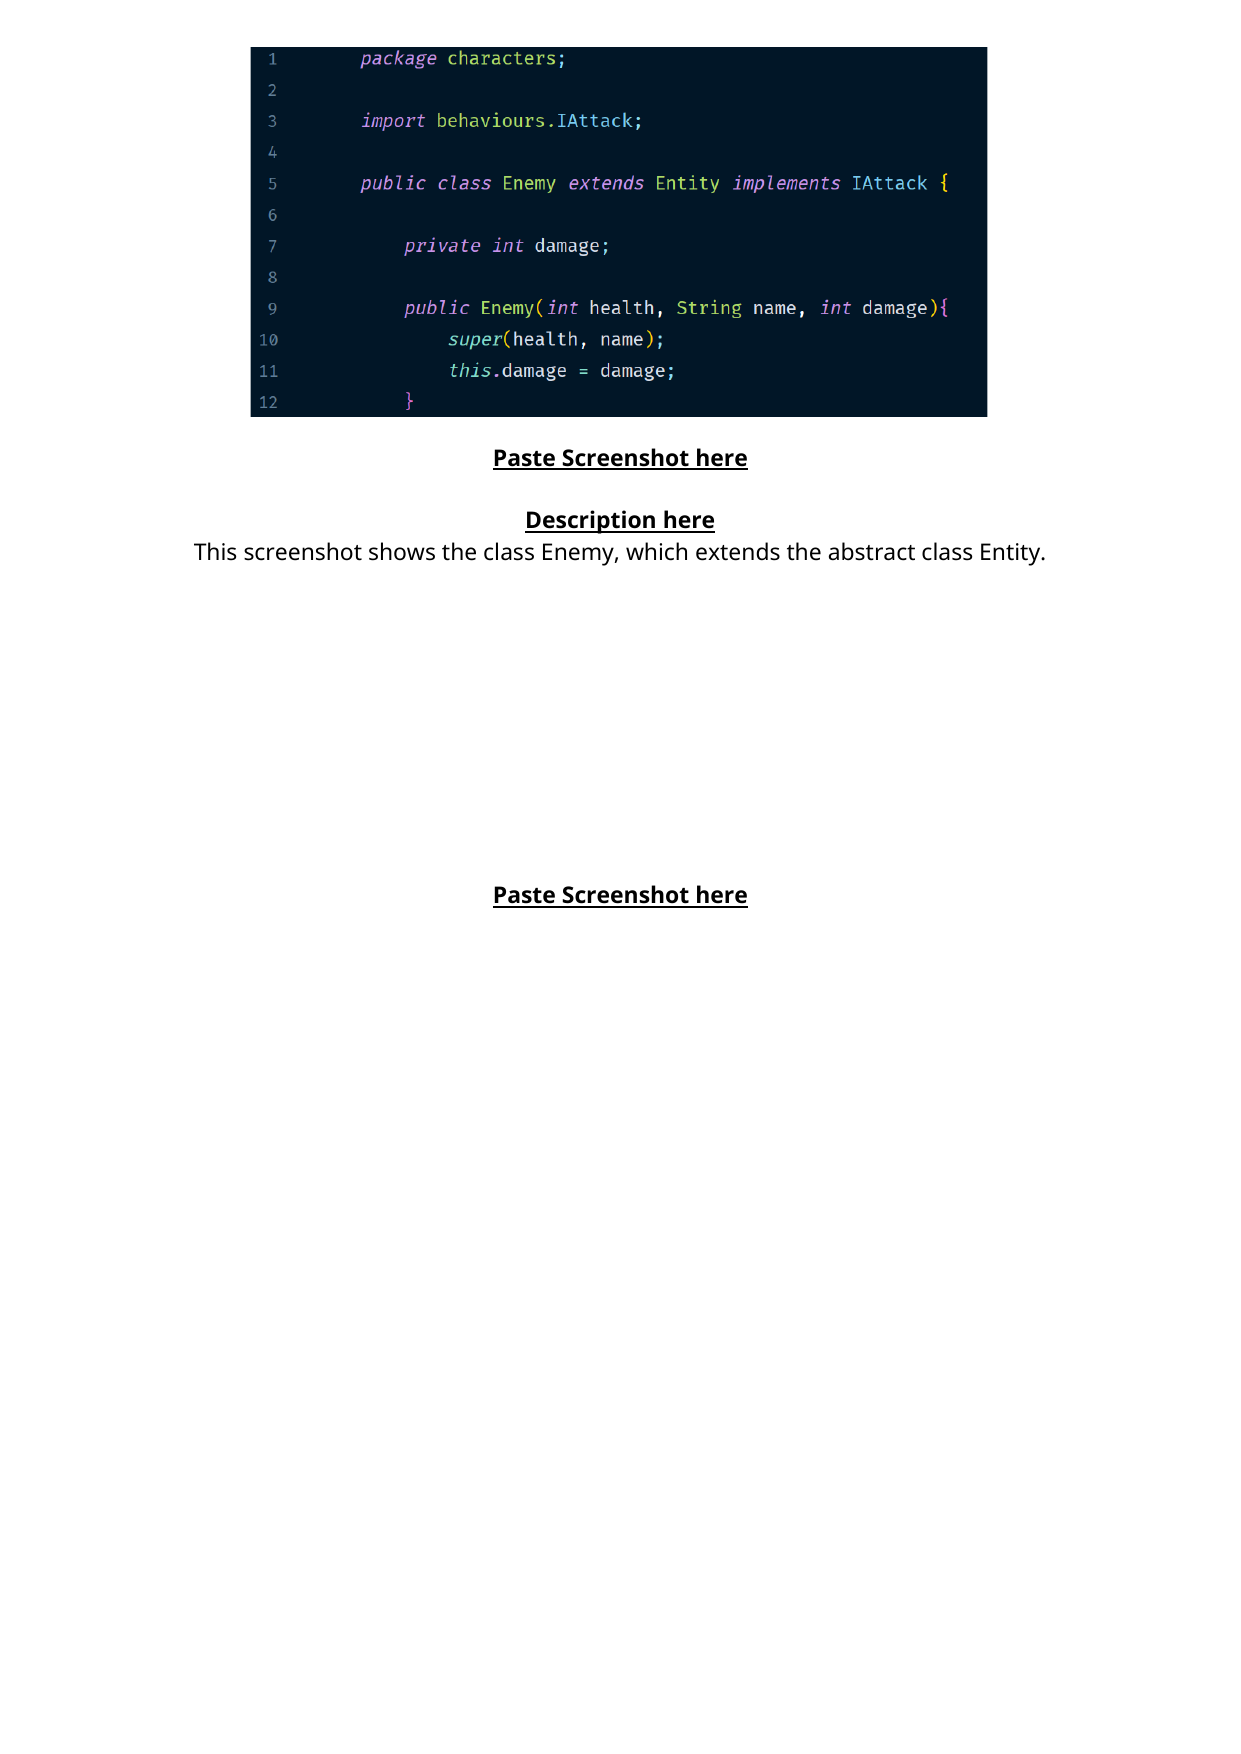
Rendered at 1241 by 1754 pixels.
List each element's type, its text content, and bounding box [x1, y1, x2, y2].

text This screenshot shows the class Enemy, which extends the abstract class Entity. [118, 536, 1122, 567]
text Paste Screenshot here [118, 879, 1122, 911]
picture [250, 47, 988, 417]
text Description here [118, 504, 1122, 536]
